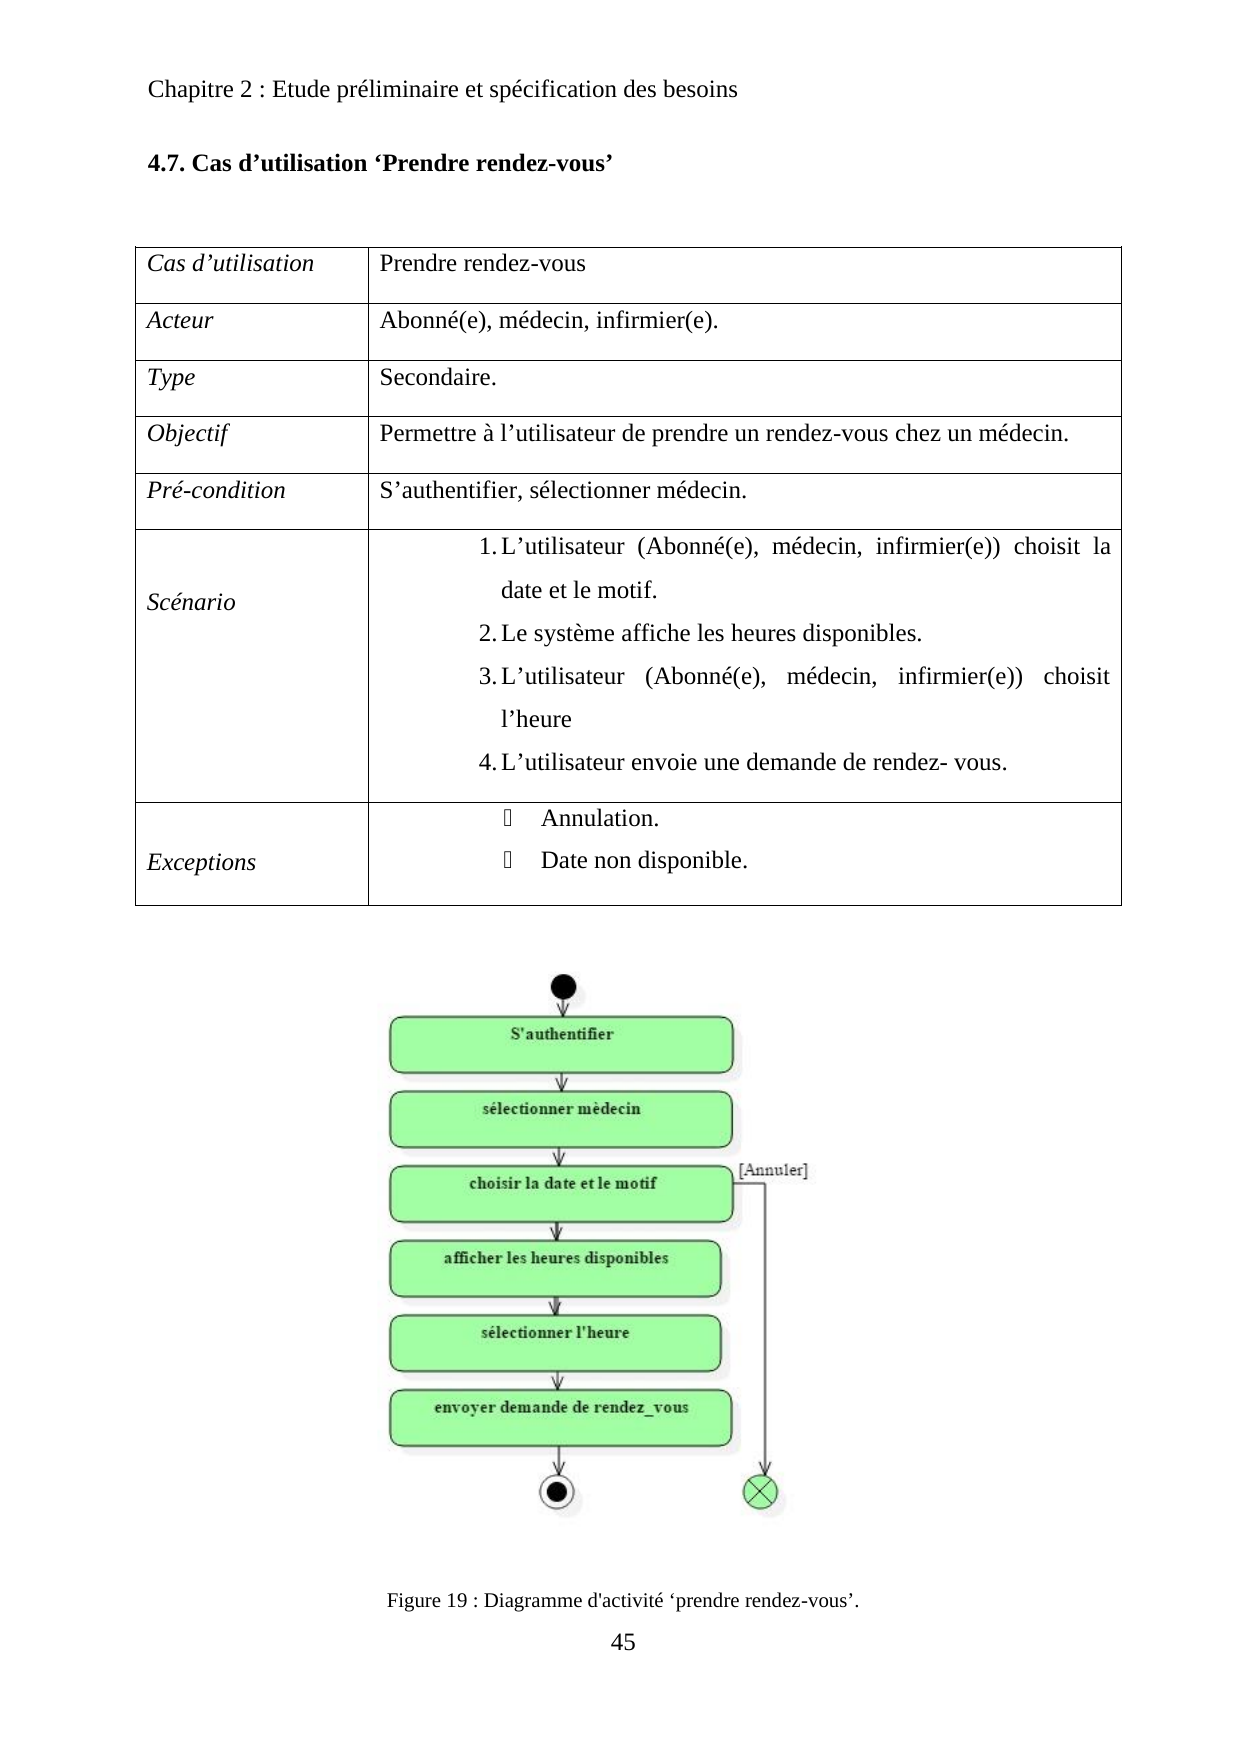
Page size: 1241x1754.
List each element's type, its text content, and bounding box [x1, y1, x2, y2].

table_cell S’authentifier, sélectionner médecin. [369, 474, 1121, 529]
table_cell Scénario [136, 530, 368, 802]
table_cell Exceptions [136, 803, 368, 905]
table_header Cas d’utilisation [136, 248, 368, 303]
table_header Prendre rendez-vous [369, 248, 1121, 303]
table_cell Acteur [136, 304, 368, 359]
table_cell Pré-condition [136, 474, 368, 529]
table_cell  Annulation.  Date non disponible. [369, 803, 1121, 905]
table_cell Permettre à l’utilisateur de prendre un rendez-vous chez un médecin. [369, 417, 1121, 473]
text Figure 19 : Diagramme d'activité ‘prendre rendez-vous’. 45 [385, 1588, 861, 1655]
table_cell 1.L’utilisateur (Abonné(e), médecin, infirmier(e)) choisit la date et le motif. 2.Le système affiche les heures disponibles. 3.L’utilisateur (Abonné(e), médecin, infirmier(e)) choisit l’heure 4.L’utilisateur envoie une demande de rendez- vous. [369, 530, 1121, 802]
text Chapitre 2 : Etude préliminaire et spécification des besoins [148, 74, 1154, 103]
picture [377, 962, 867, 1562]
table_cell Secondaire. [369, 361, 1121, 416]
text 4.7. Cas d’utilisation ‘Prendre rendez-vous’ [148, 148, 1154, 177]
table_cell Objectif [136, 417, 368, 473]
table_cell Abonné(e), médecin, infirmier(e). [369, 304, 1121, 359]
table_cell Type [136, 361, 368, 416]
